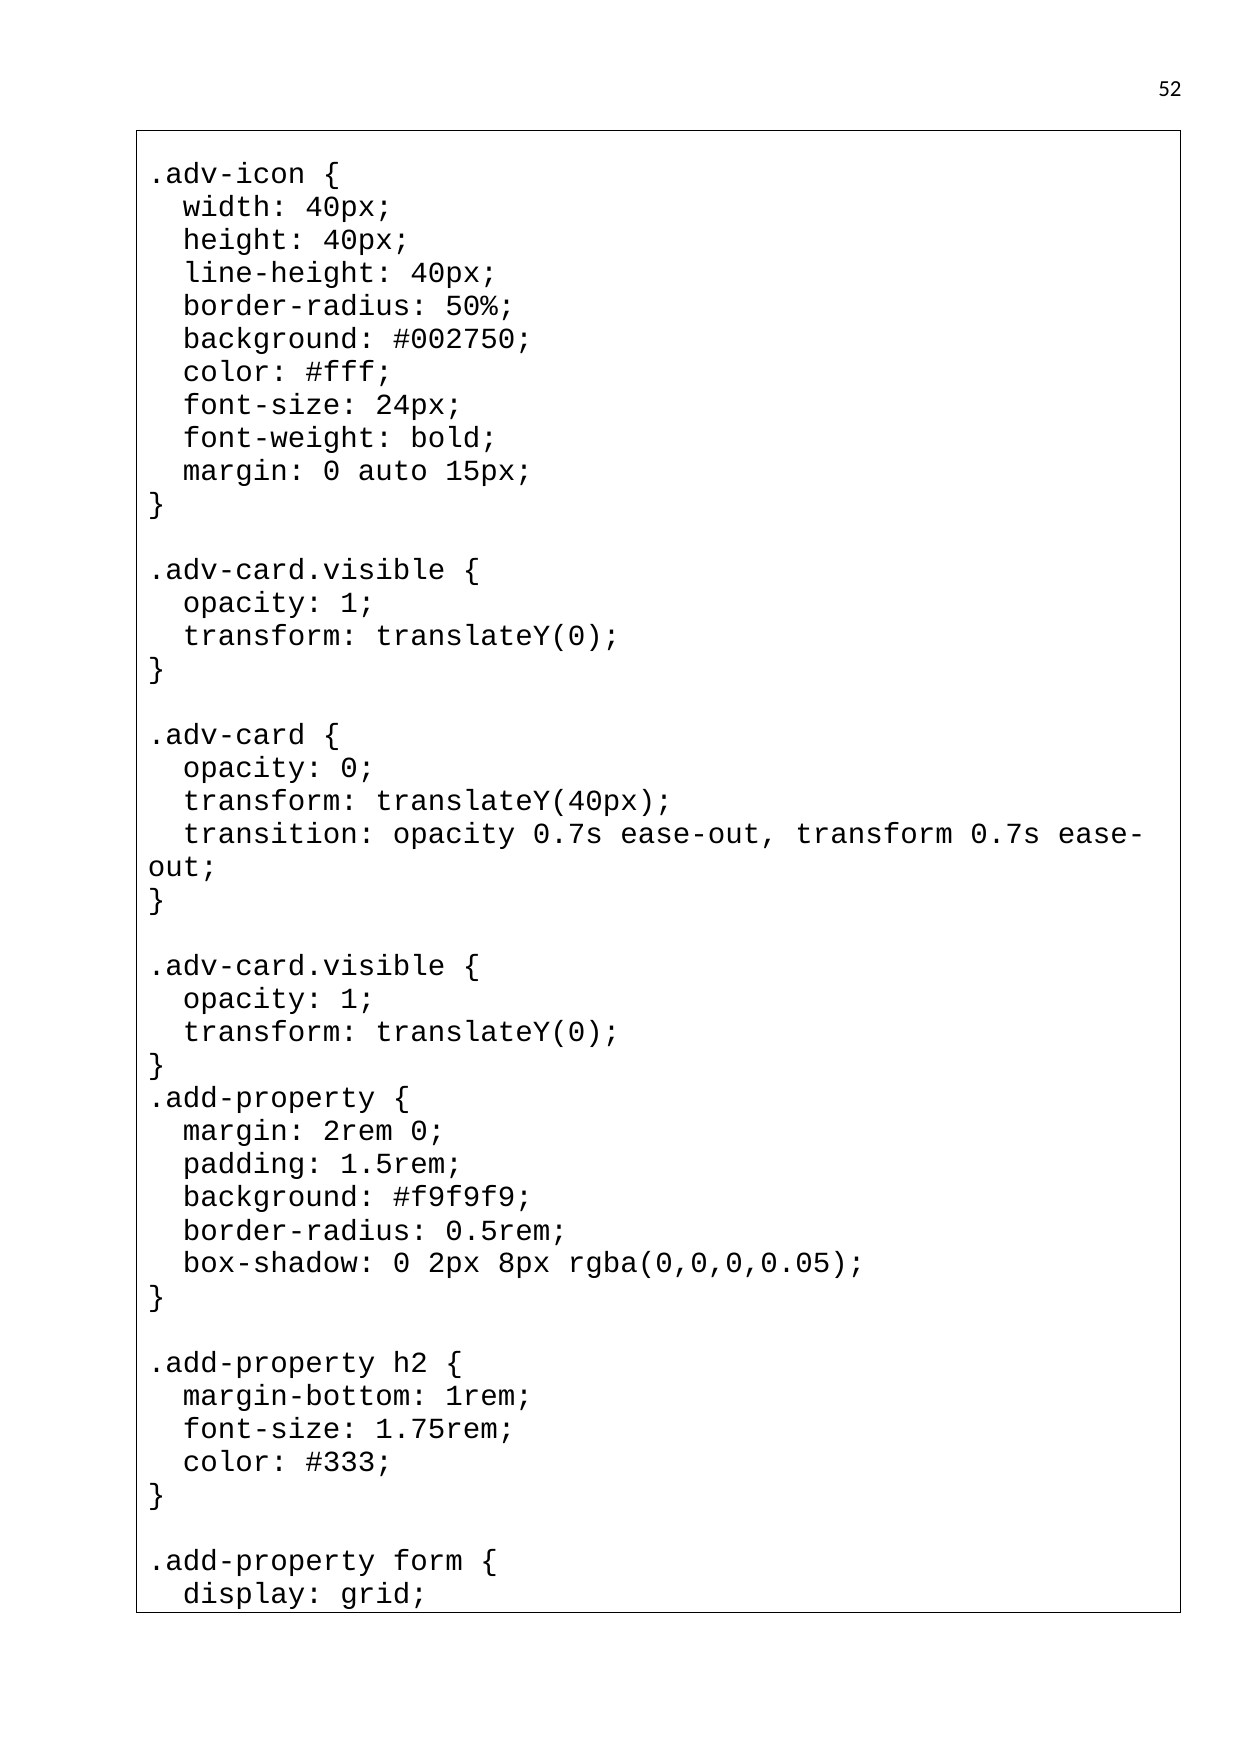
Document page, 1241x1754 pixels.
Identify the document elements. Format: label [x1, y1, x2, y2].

table_header [137, 131, 1180, 1612]
